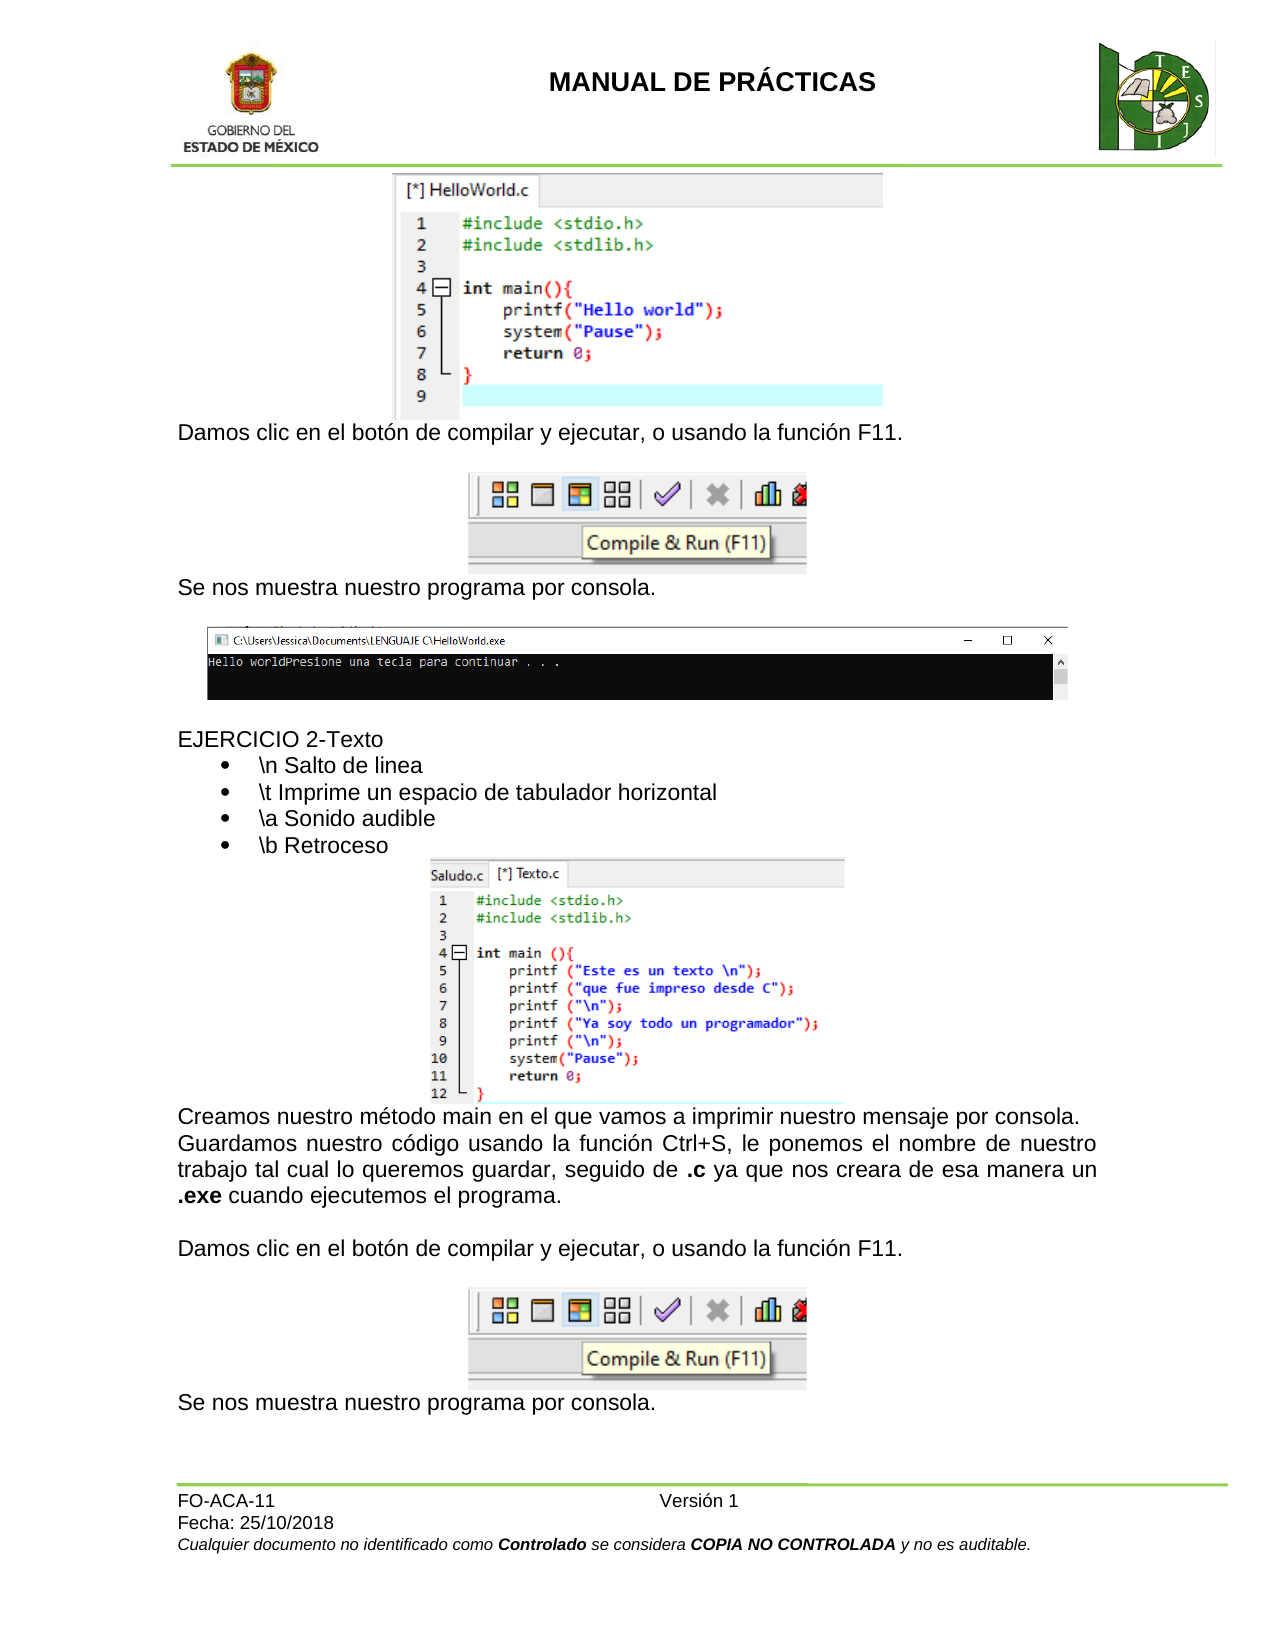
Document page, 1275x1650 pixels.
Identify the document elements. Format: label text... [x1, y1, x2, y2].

text Guardamos nuestro código usando la función Ctrl+S, le ponemos el nombre de nuestro trabajo tal cual lo queremos guardar, seguido de .c ya que nos creara de esa manera un .exe cuando ejecutemos el programa. [177, 1129, 1098, 1209]
list \a Sonido audible [221, 805, 1098, 832]
text EJERCICIO 2-Texto [177, 726, 1098, 752]
picture [430, 857, 845, 1104]
picture [1097, 41, 1216, 157]
picture [468, 472, 807, 574]
list \t Imprime un espacio de tabulador horizontal [221, 779, 1098, 805]
list \n Salto de linea [221, 752, 1098, 779]
text Damos clic en el botón de compilar y ejecutar, o usando la función F11. [177, 1235, 1098, 1261]
picture [392, 173, 883, 420]
text Creamos nuestro método main en el que vamos a imprimir nuestro mensaje por consola. [177, 1103, 1098, 1129]
text Se nos muestra nuestro programa por consola. [177, 1389, 1098, 1416]
picture [468, 1287, 807, 1390]
picture [207, 626, 1068, 700]
picture [175, 42, 320, 161]
text Damos clic en el botón de compilar y ejecutar, o usando la función F11. [177, 419, 1098, 446]
list \b Retroceso [221, 832, 1098, 858]
text Se nos muestra nuestro programa por consola. [177, 574, 1098, 600]
